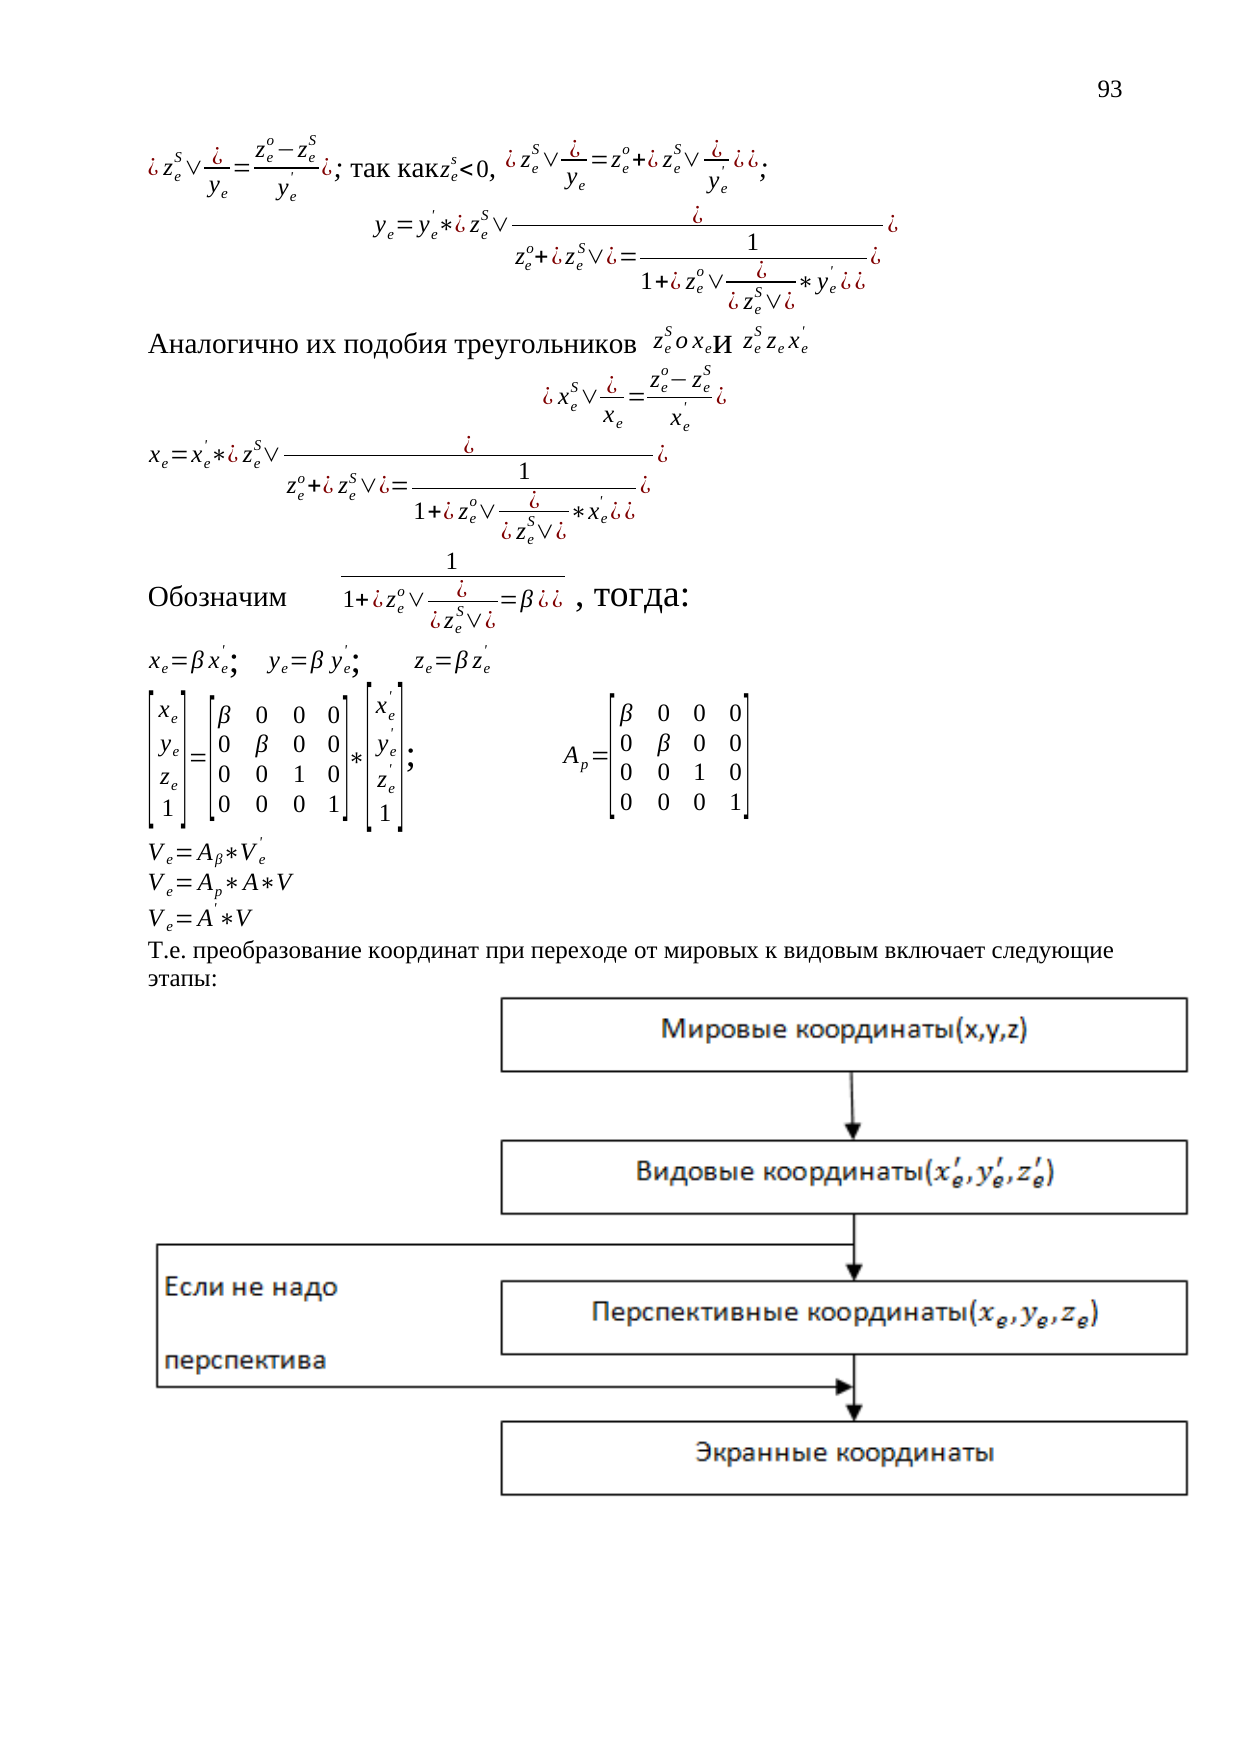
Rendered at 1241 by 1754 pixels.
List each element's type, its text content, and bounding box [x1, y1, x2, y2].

text ; так как, ; [148, 131, 1122, 205]
text ; ; [148, 637, 1122, 681]
text Обозначим , тогда: [148, 548, 1122, 637]
picture [147, 992, 1198, 1500]
text ; [148, 681, 1122, 833]
text Аналогично их подобия треугольников и [148, 318, 1122, 361]
text Т.е. преобразование координат при переходе от мировых к видовым включает следующие этапы: [148, 935, 1122, 992]
